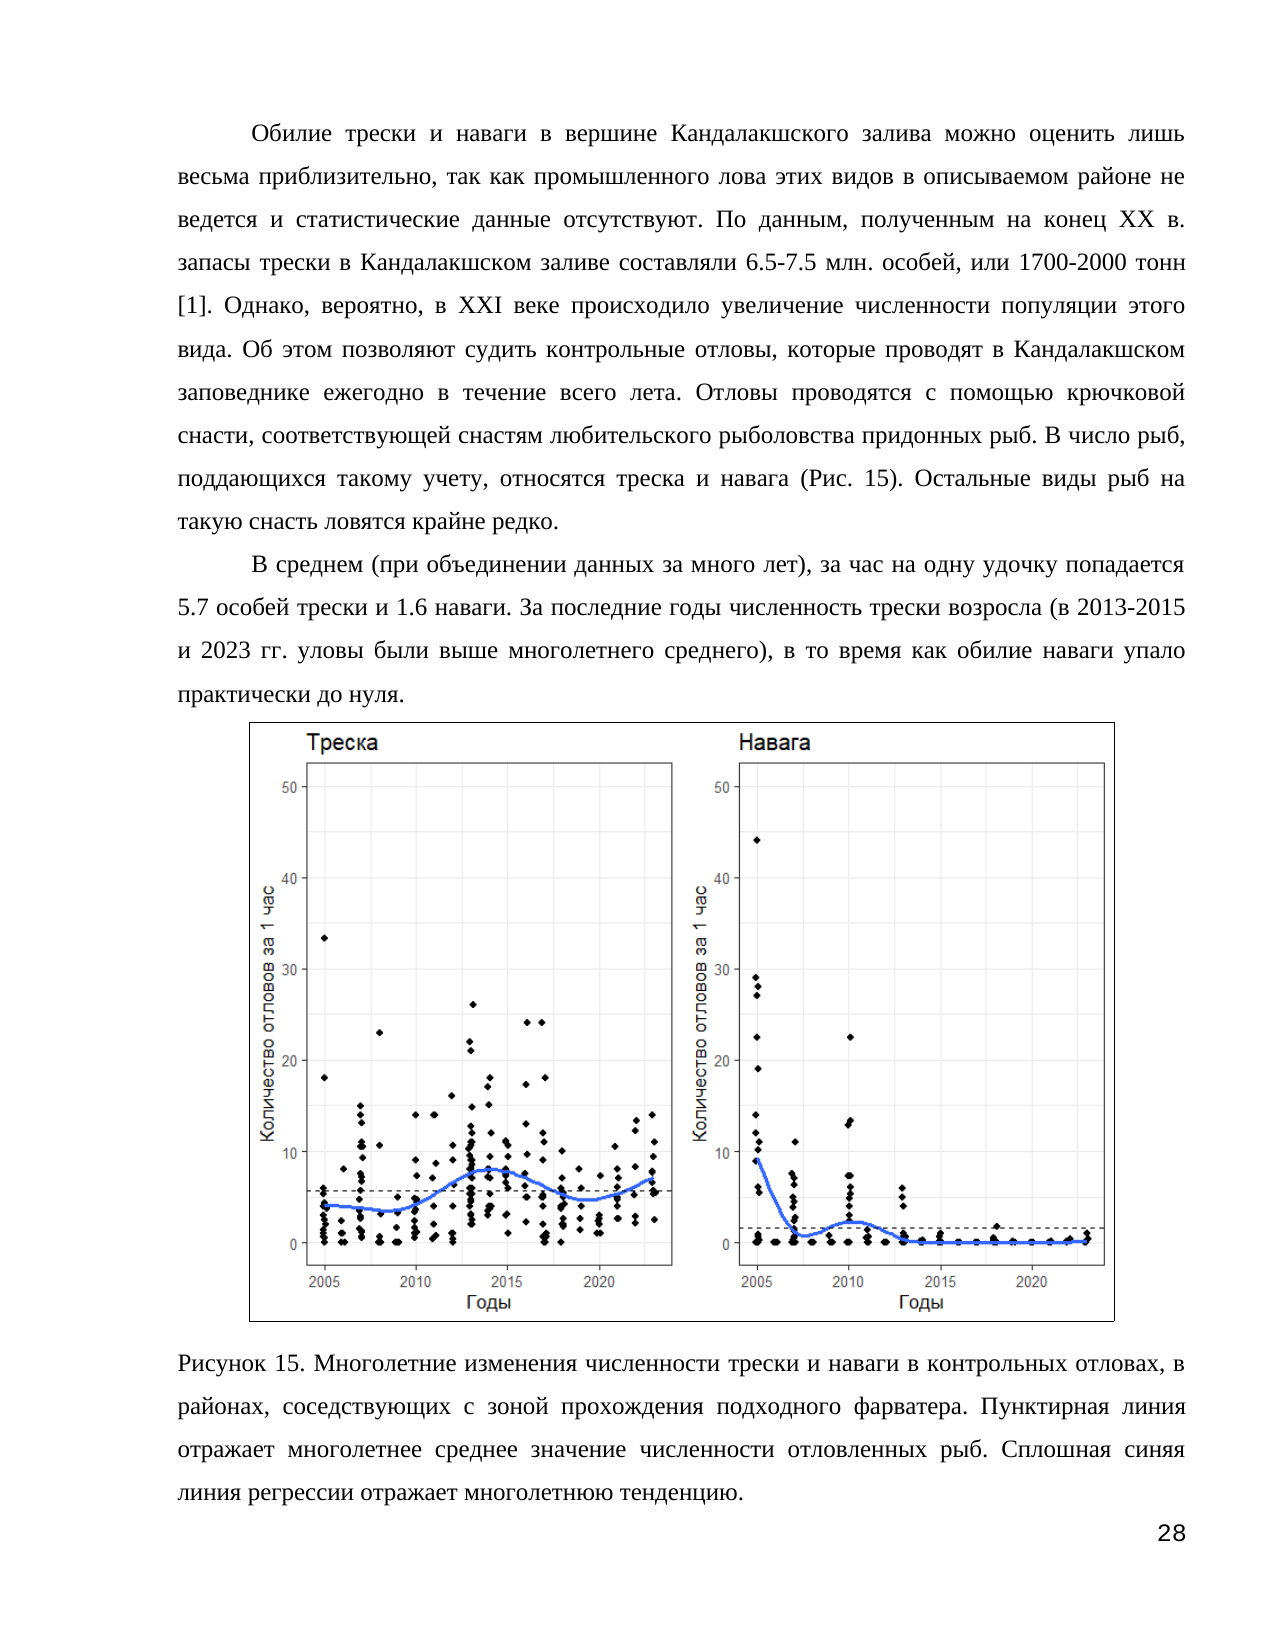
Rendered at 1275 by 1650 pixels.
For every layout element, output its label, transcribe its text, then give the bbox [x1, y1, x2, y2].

picture [250, 723, 1114, 1321]
text В среднем (при объединении данных за много лет), за час на одну удочку попадается 5.7 особей трески и 1.6 наваги. За последние годы численность трески возросла (в 2013-2015 и 2023 гг. уловы были выше многолетнего среднего), в то время как обилие наваги упало практически до нуля. [177, 549, 1186, 707]
text Обилие трески и наваги в вершине Кандалакшского залива можно оценить лишь весьма приблизительно, так как промышленного лова этих видов в описываемом районе не ведется и статистические данные отсутствуют. По данным, полученным на конец XX в. запасы трески в Кандалакшском заливе составляли 6.5-7.5 млн. особей, или 1700-2000 тонн [1]. Однако, вероятно, в XXI веке происходило увеличение численности популяции этого вида. Об этом позволяют судить контрольные отловы, которые проводят в Кандалакшском заповеднике ежегодно в течение всего лета. Отловы проводятся с помощью крючковой снасти, соответствующей снастям любительского рыболовства придонных рыб. В число рыб, поддающихся такому учету, относятся треска и навага (Рис. 15). Остальные виды рыб на такую снасть ловятся крайне редко. [177, 118, 1186, 535]
text Рисунок 15. Многолетние изменения численности трески и наваги в контрольных отловах, в районах, соседствующих с зоной прохождения подходного фарватера. Пунктирная линия отражает многолетнее среднее значение численности отловленных рыб. Сплошная синяя линия регрессии отражает многолетнюю тенденцию. [177, 1348, 1186, 1506]
